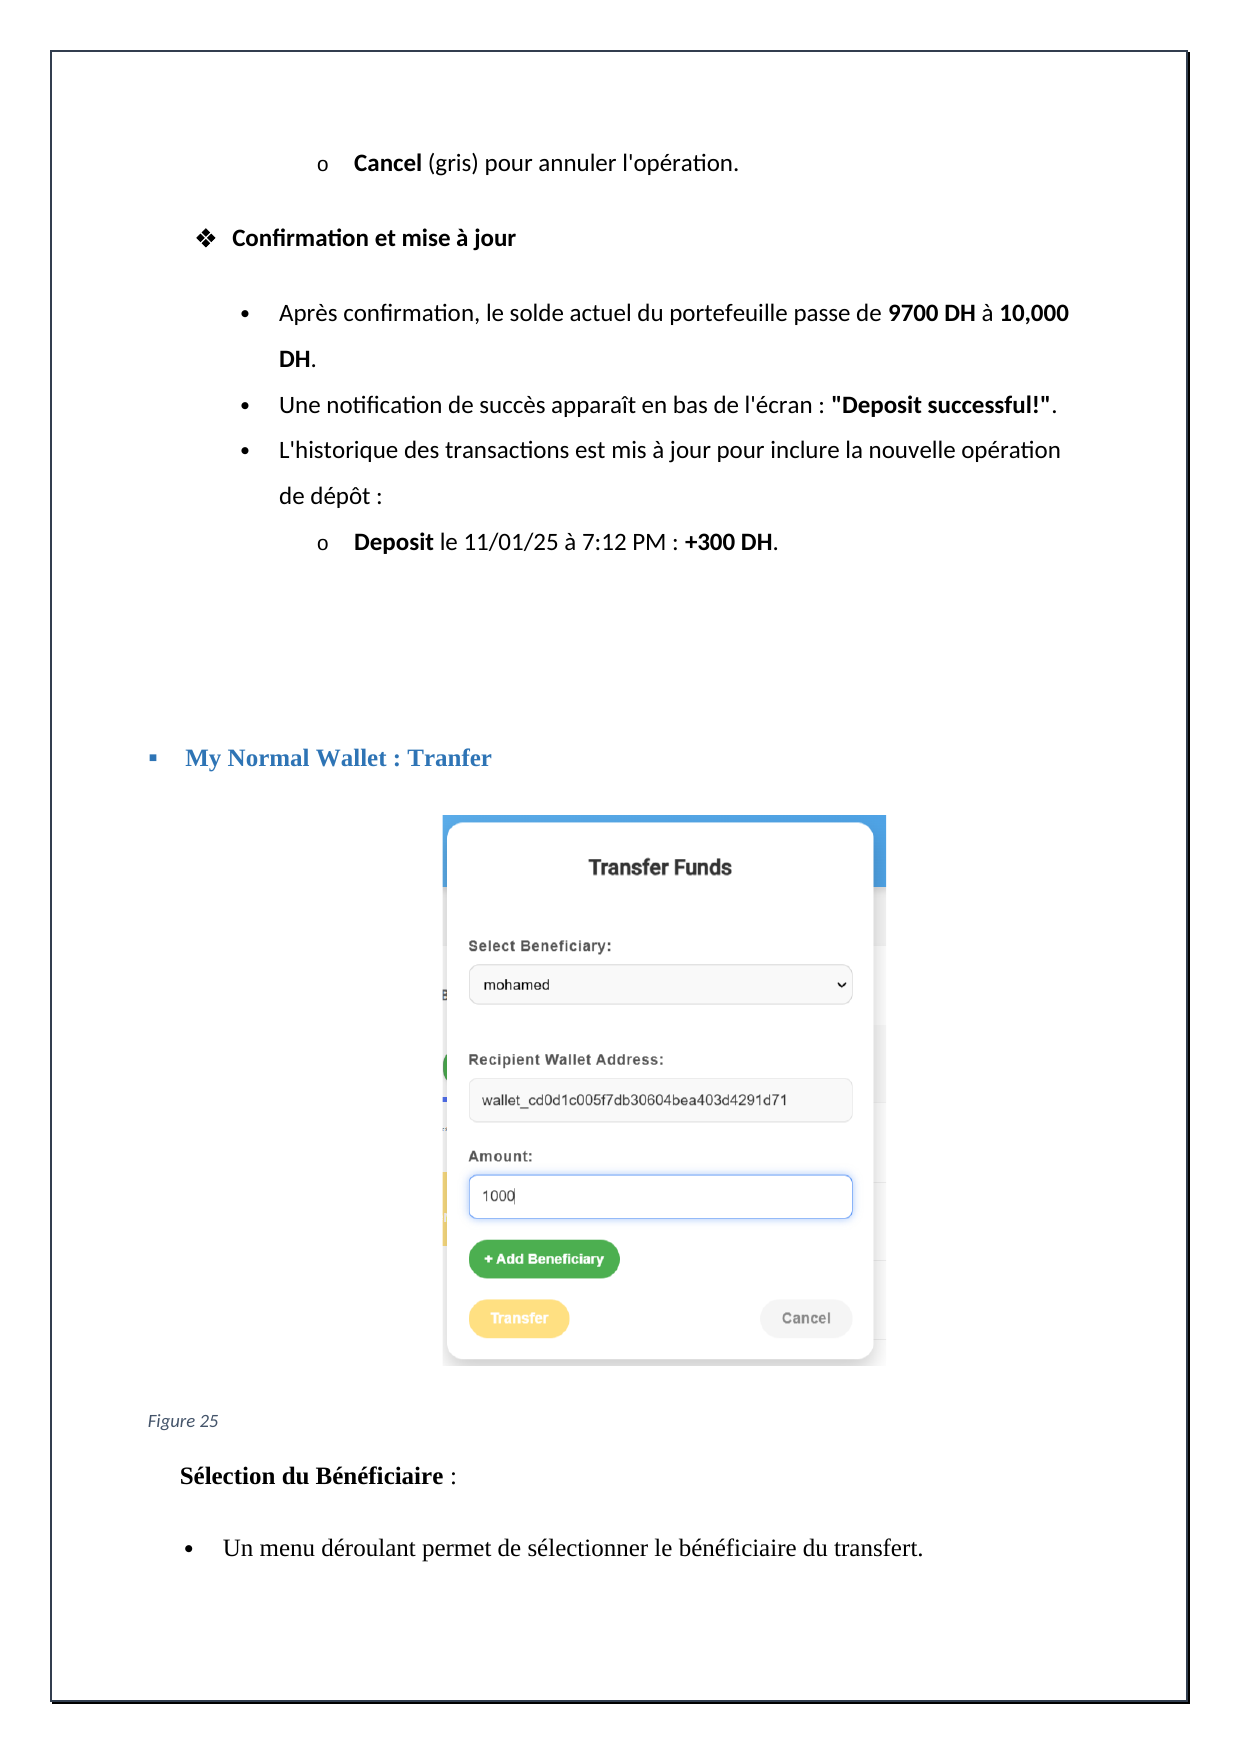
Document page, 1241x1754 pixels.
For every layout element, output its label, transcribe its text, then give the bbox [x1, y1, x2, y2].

list Une notification de succès apparaît en bas de l'écran : "Deposit successful!". [241, 389, 1091, 419]
text  Sélection du Bénéficiaire : [148, 1461, 1091, 1490]
list My Normal Wallet : Tranfer [148, 743, 1091, 772]
list Un menu déroulant permet de sélectionner le bénéficiaire du transfert. [185, 1533, 1091, 1562]
picture [442, 815, 887, 1366]
list L'historique des transactions est mis à jour pour inclure la nouvelle opération de dépôt : [241, 434, 1091, 511]
list Après confirmation, le solde actuel du portefeuille passe de 9700 DH à 10,000 DH. [241, 297, 1091, 374]
list Cancel (gris) pour annuler l'opération. [316, 148, 1091, 178]
text Figure 25 [148, 1409, 1091, 1432]
list Confirmation et mise à jour [194, 222, 1091, 253]
list Deposit le 11/01/25 à 7:12 PM : +300 DH. [316, 526, 1091, 557]
